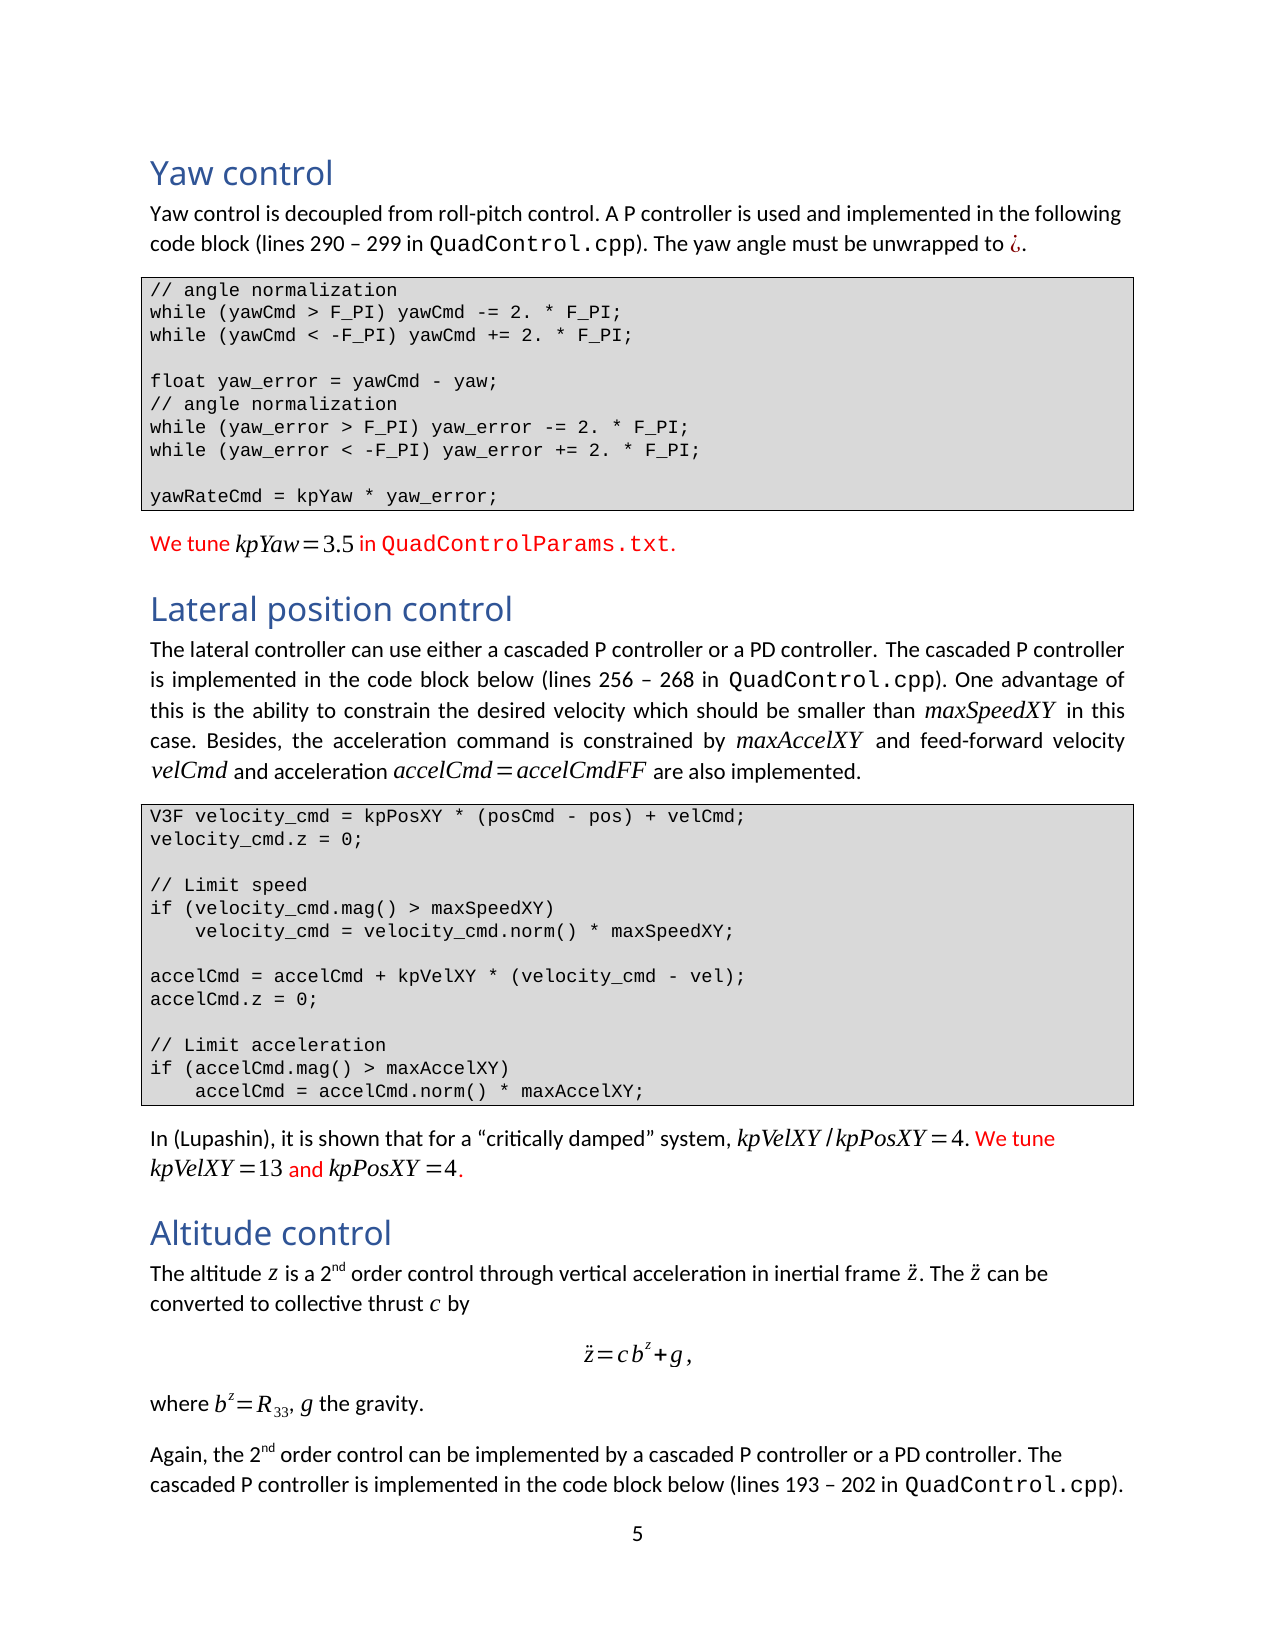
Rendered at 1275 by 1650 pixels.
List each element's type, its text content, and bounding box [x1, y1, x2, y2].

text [150, 1440, 1125, 1499]
text The altitude is a 2nd order control through vertical acceleration in inertial frame . The can be converted to collective thrust by [150, 1259, 1125, 1317]
subtitle Lateral position control [150, 586, 1125, 631]
text if (velocity_cmd.mag() > maxSpeedXY) [142, 895, 1133, 918]
text accelCmd = accelCmd.norm() * maxAccelXY; [142, 1079, 1133, 1105]
text V3F velocity_cmd = kpPosXY * (posCmd - pos) + velCmd; [142, 805, 1133, 827]
text accelCmd = accelCmd + kpVelXY * (velocity_cmd - vel); [142, 964, 1133, 987]
subtitle Yaw control [150, 150, 1125, 195]
text while (yaw_error < -F_PI) yaw_error += 2. * F_PI; [142, 438, 1133, 461]
text We tune in QuadControlParams.txt. [150, 529, 1125, 558]
subtitle Altitude control [150, 1210, 1125, 1255]
text while (yawCmd > F_PI) yawCmd -= 2. * F_PI; [142, 300, 1133, 323]
text The lateral controller can use either a cascaded P controller or a PD controller. The cascaded P controller is implemented in the code block below (lines 256 – 268 in QuadControl.cpp). One advantage of this is the ability to constrain the desired velocity which should be smaller than in this case. Besides, the acceleration command is constrained by and feed-forward velocity and acceleration are also implemented. [150, 635, 1125, 785]
text float yaw_error = yawCmd - yaw; [142, 369, 1133, 392]
text velocity_cmd.z = 0; [142, 827, 1133, 849]
text velocity_cmd = velocity_cmd.norm() * maxSpeedXY; [142, 918, 1133, 941]
text Yaw control is decoupled from roll-pitch control. A P controller is used and implemented in the following code block (lines 290 – 299 in QuadControl.cpp). The yaw angle must be unwrapped to . [150, 199, 1125, 258]
text In , it is shown that for a “critically damped” system, . We tune and . [150, 1124, 1125, 1183]
text if (accelCmd.mag() > maxAccelXY) [142, 1056, 1133, 1079]
text yawRateCmd = kpYaw * yaw_error; [142, 483, 1133, 510]
text accelCmd.z = 0; [142, 987, 1133, 1010]
text while (yawCmd < -F_PI) yawCmd += 2. * F_PI; [142, 323, 1133, 346]
text // Limit speed [142, 872, 1133, 895]
text where , the gravity. [150, 1386, 1125, 1421]
text // angle normalization [142, 278, 1133, 300]
text // Limit acceleration [142, 1033, 1133, 1056]
text // angle normalization [142, 392, 1133, 415]
text while (yaw_error > F_PI) yaw_error -= 2. * F_PI; [142, 415, 1133, 438]
